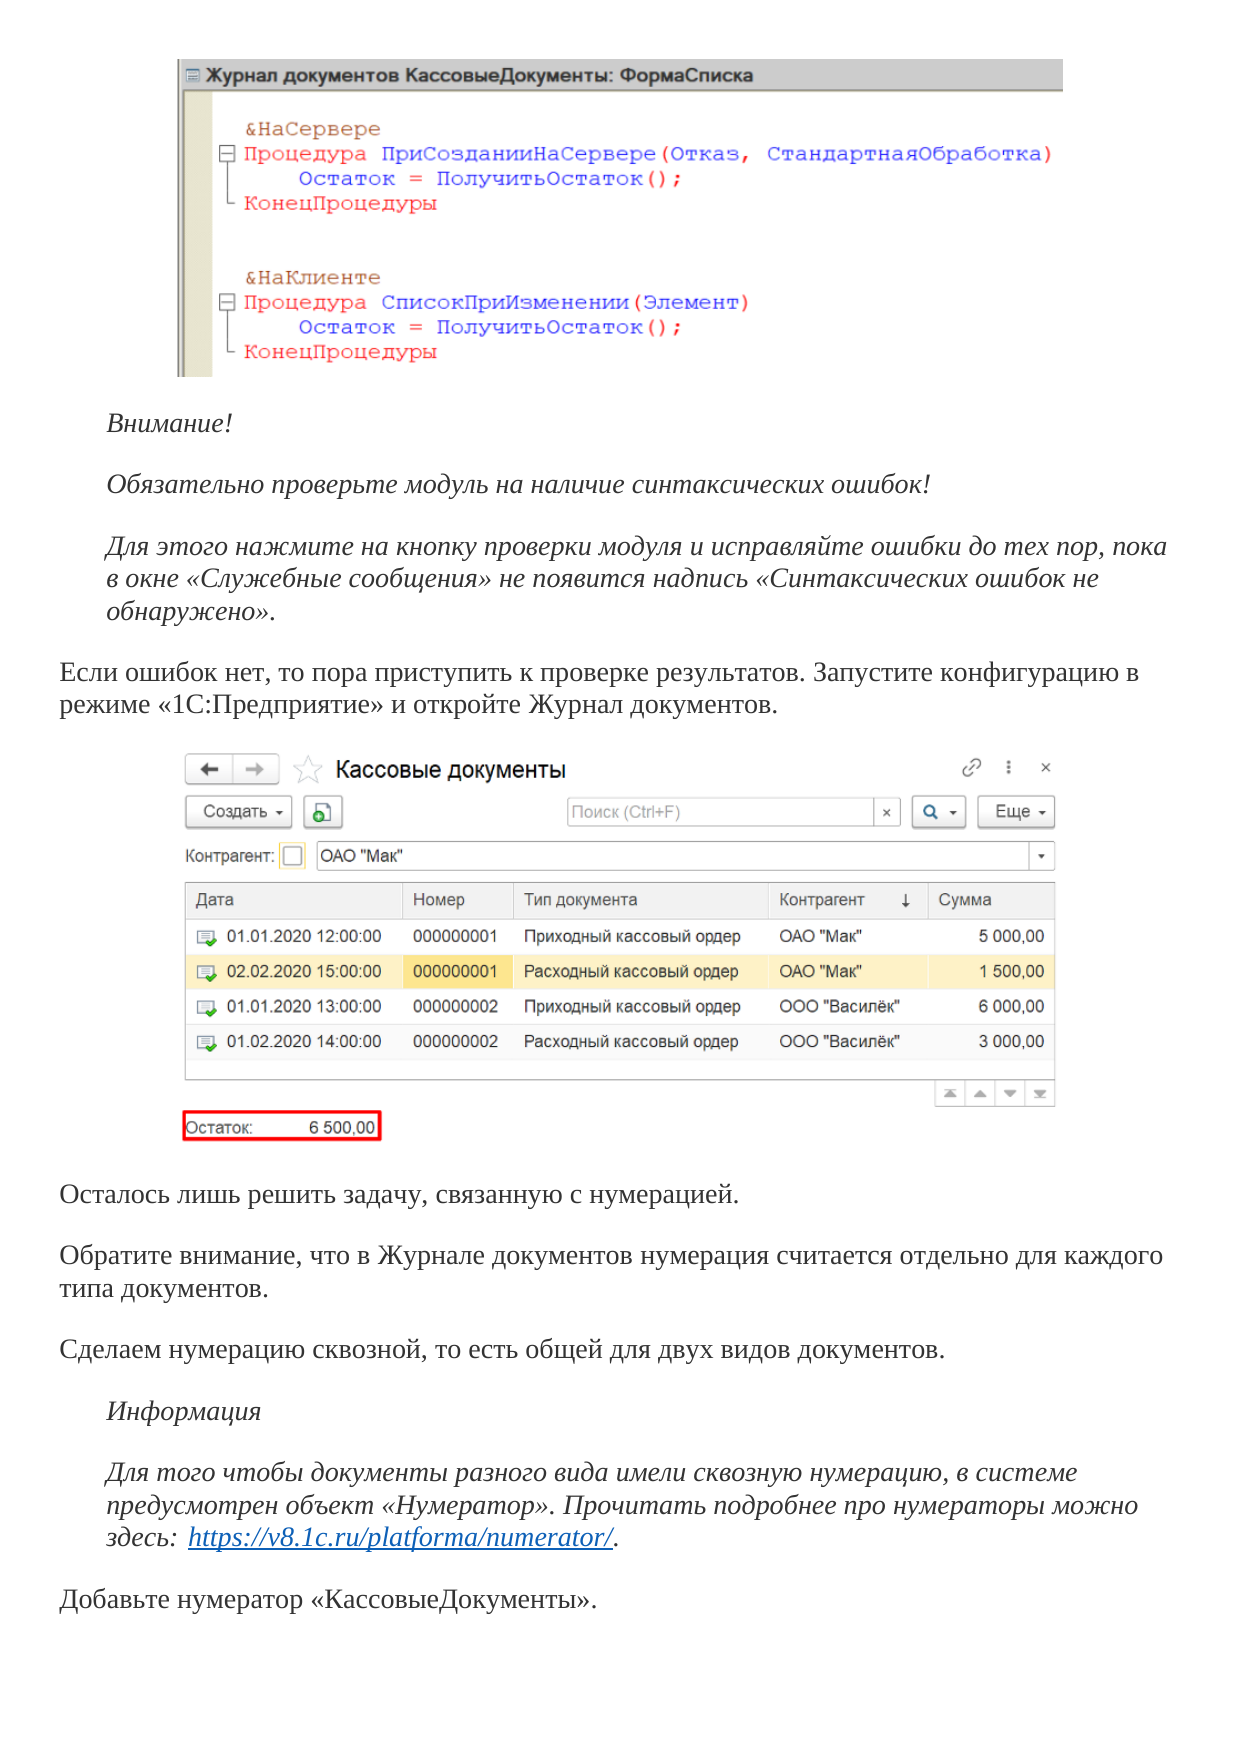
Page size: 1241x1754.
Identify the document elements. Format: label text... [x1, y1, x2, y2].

text Обязательно проверьте модуль на наличие синтаксических ошибок! [106, 467, 1181, 500]
text Обратите внимание, что в Журнале документов нумерация считается отдельно для каждого типа документов. [59, 1238, 1181, 1303]
text Информация [106, 1394, 1181, 1426]
text Для того чтобы документы разного вида имели сквозную нумерацию, в системе предусмотрен объект «Нумератор». Прочитать подробнее про нумераторы можно здесь: https://v8.1c.ru/platforma/numerator/. [106, 1456, 1181, 1553]
text Добавьте нумератор «КассовыеДокументы». [59, 1582, 1181, 1614]
text Внимание! [106, 406, 1181, 438]
picture [177, 749, 1063, 1148]
text Сделаем нумерацию сквозной, то есть общей для двух видов документов. [59, 1332, 1181, 1365]
text Если ошибок нет, то пора приступить к проверке результатов. Запустите конфигурацию в режиме «1С:Предприятие» и откройте Журнал документов. [59, 655, 1181, 720]
picture [177, 59, 1063, 377]
text Для этого нажмите на кнопку проверки модуля и исправляйте ошибки до тех пор, пока в окне «Служебные сообщения» не появится надпись «Синтаксических ошибок не обнаружено». [106, 529, 1181, 626]
text Осталось лишь решить задачу, связанную с нумерацией. [59, 1177, 1181, 1209]
